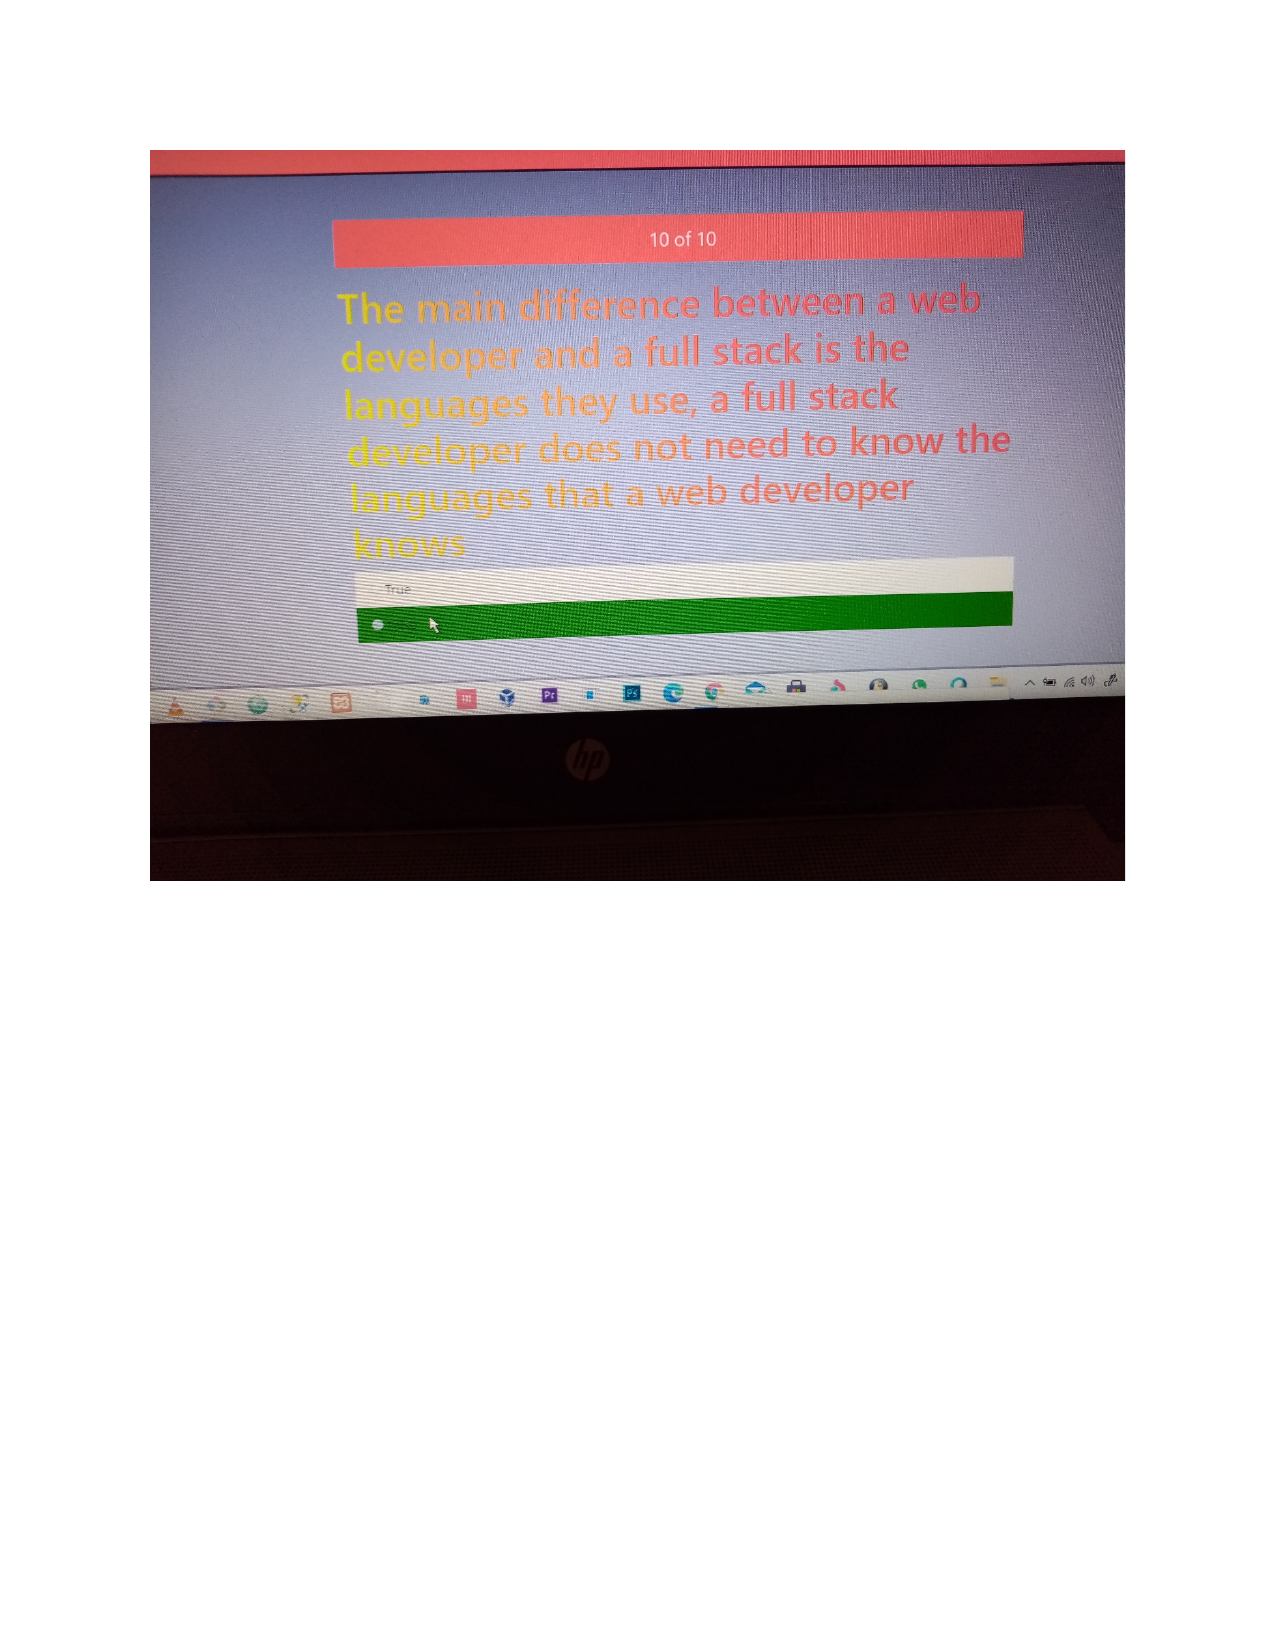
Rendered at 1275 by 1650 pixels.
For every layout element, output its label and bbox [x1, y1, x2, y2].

picture [150, 150, 1125, 881]
